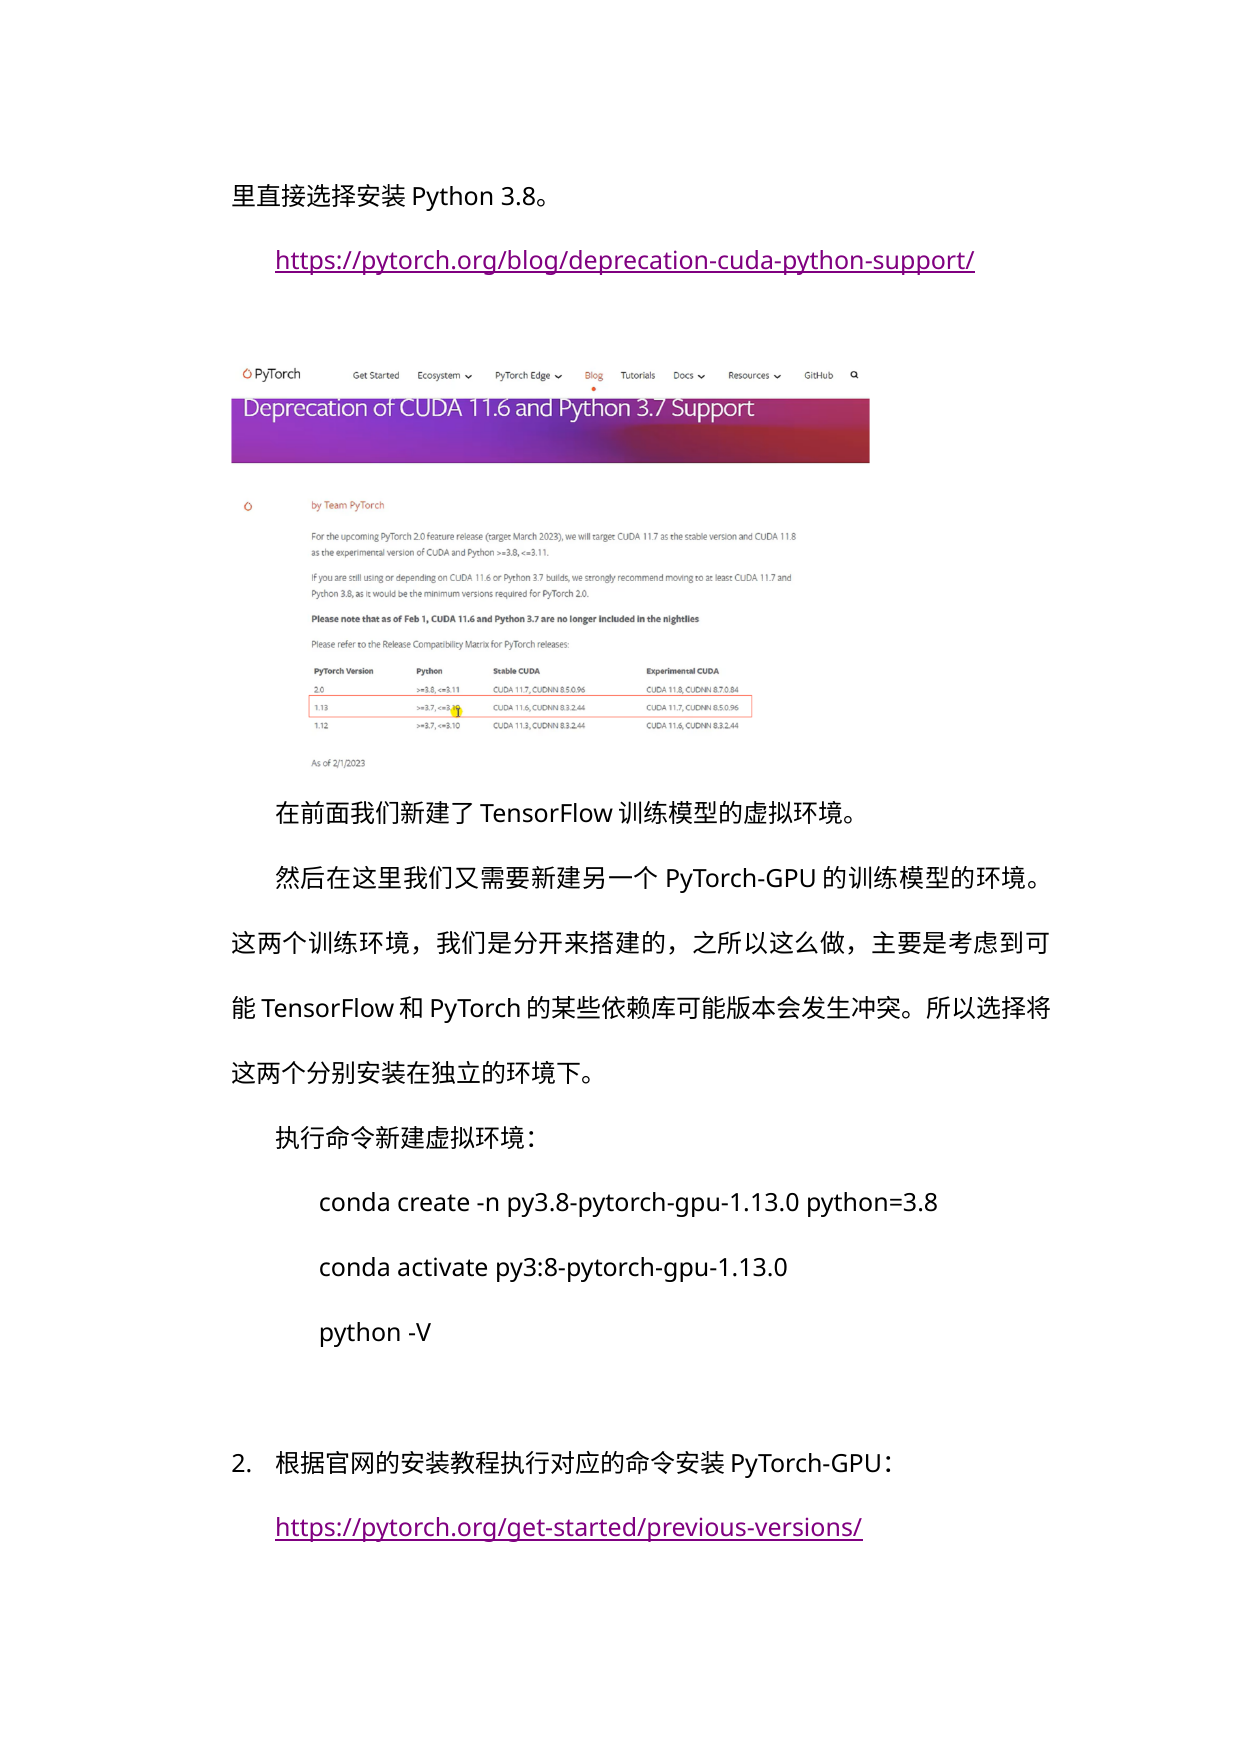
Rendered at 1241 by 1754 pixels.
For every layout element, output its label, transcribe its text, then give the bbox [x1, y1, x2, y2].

text conda activate py3:8-pytorch-gpu-1.13.0 [275, 1234, 1053, 1299]
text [231, 162, 1053, 227]
list https://pytorch.org/get-started/previous-versions/ [231, 1494, 1053, 1559]
picture [231, 357, 870, 770]
text 在前面我们新建了TensorFlow训练模型的虚拟环境。 [231, 779, 1053, 844]
text python -V [275, 1299, 1053, 1364]
list 根据官网的安装教程执行对应的命令安装PyTorch-GPU： [187, 1429, 1053, 1494]
text 然后在这里我们又需要新建另一个PyTorch-GPU的训练模型的环境。这两个训练环境，我们是分开来搭建的，之所以这么做，主要是考虑到可能TensorFlow和PyTorch的某些依赖库可能版本会发生冲突。所以选择将这两个分别安装在独立的环境下。 [231, 844, 1053, 1104]
text conda create -n py3.8-pytorch-gpu-1.13.0 python=3.8 [275, 1169, 1053, 1234]
text 执行命令新建虚拟环境： [231, 1104, 1053, 1169]
text https://pytorch.org/blog/deprecation-cuda-python-support/ [231, 227, 1053, 292]
